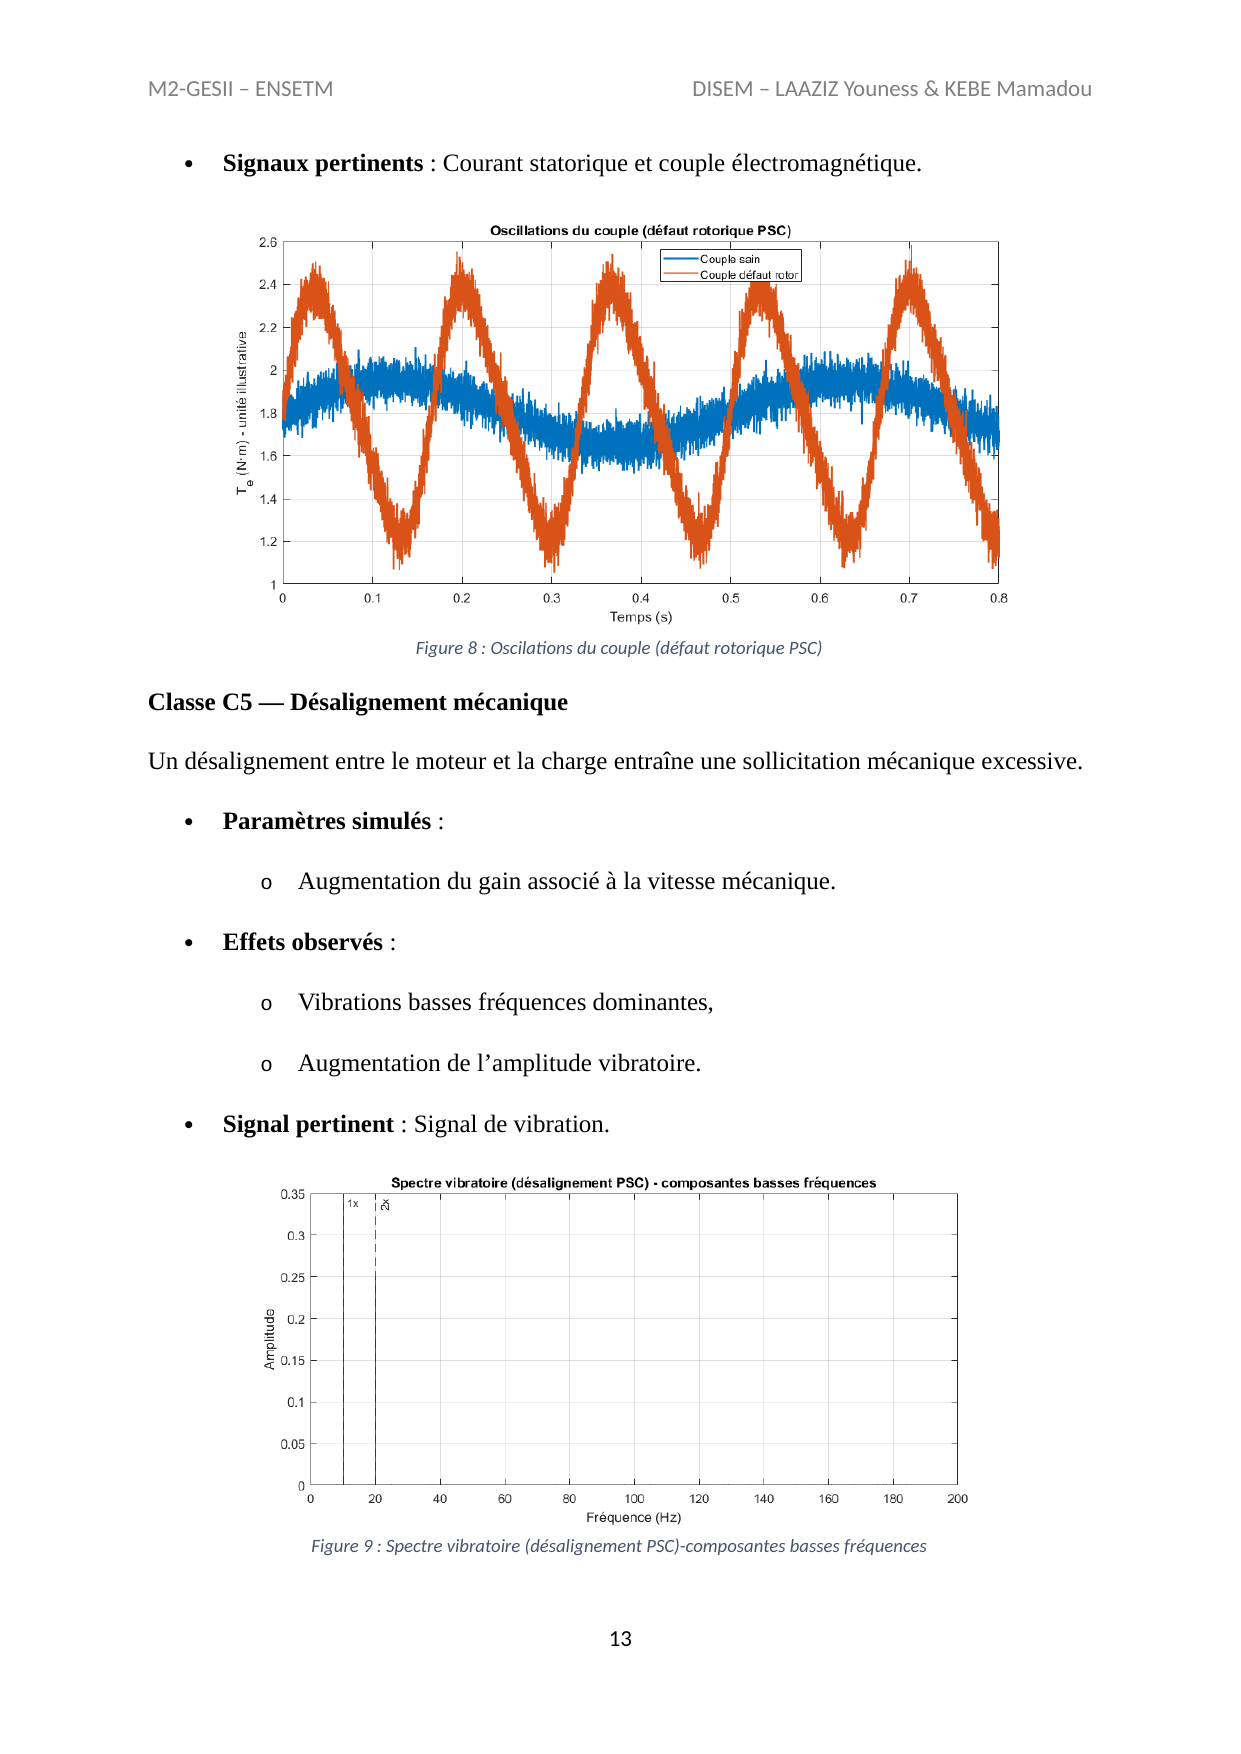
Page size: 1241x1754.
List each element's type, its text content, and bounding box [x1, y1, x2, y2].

text Classe C5 — Désalignement mécanique [148, 687, 1093, 715]
list Signaux pertinents : Courant statorique et couple électromagnétique. [185, 148, 1093, 176]
list Signal pertinent : Signal de vibration. [185, 1109, 1093, 1138]
list Paramètres simulés : [185, 806, 1093, 835]
list Effets observés : [185, 927, 1093, 956]
list Augmentation de l’amplitude vibratoire. [260, 1048, 1093, 1077]
picture [221, 209, 1020, 628]
list Vibrations basses fréquences dominantes, [260, 987, 1093, 1016]
picture [259, 1170, 982, 1525]
text Un désalignement entre le moteur et la charge entraîne une sollicitation mécanique excessive. [148, 746, 1093, 775]
list Augmentation du gain associé à la vitesse mécanique. [260, 866, 1093, 896]
